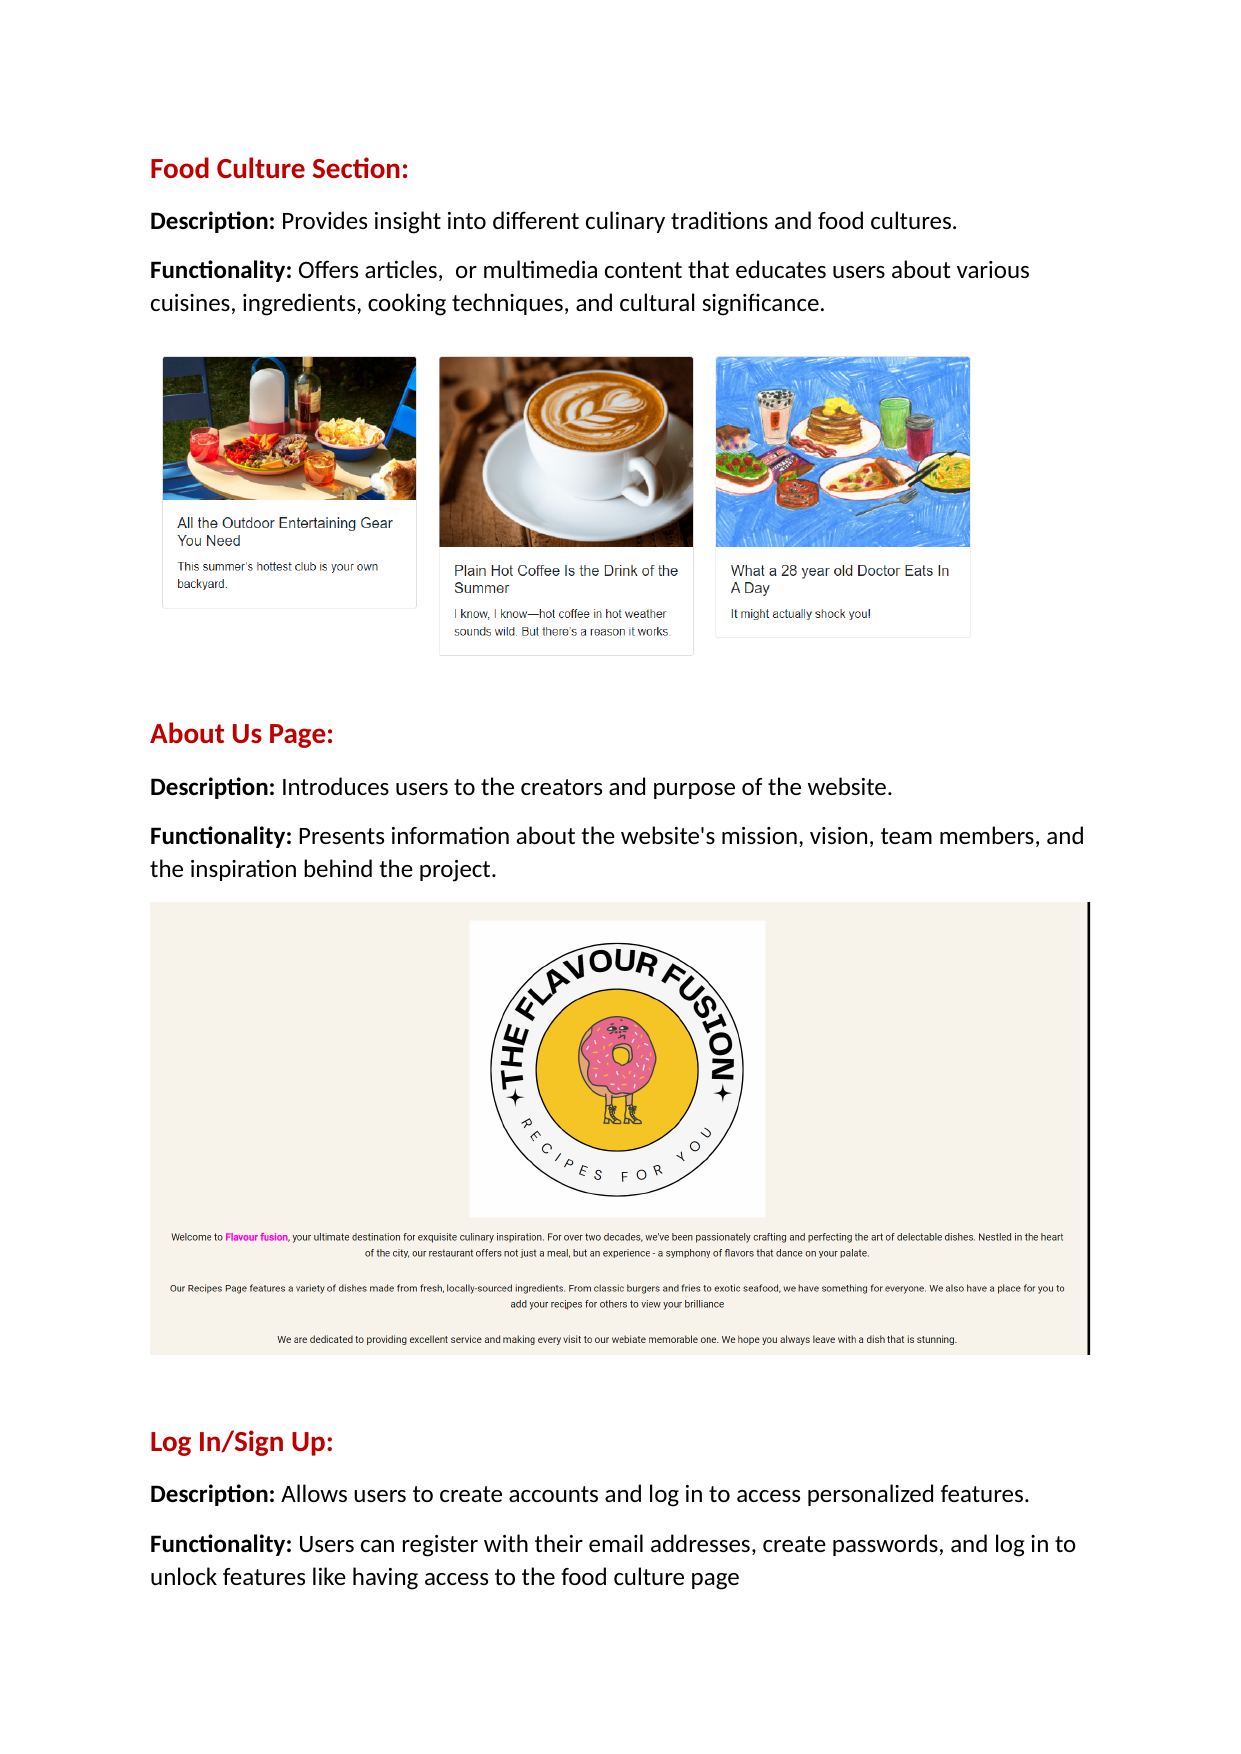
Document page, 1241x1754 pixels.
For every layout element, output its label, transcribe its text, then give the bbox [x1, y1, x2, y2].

text Functionality: Presents information about the website's mission, vision, team members, and the inspiration behind the project. [150, 820, 1090, 884]
picture [150, 902, 1091, 1355]
text Functionality: Users can register with their email addresses, create passwords, and log in to unlock features like having access to the food culture page [150, 1528, 1090, 1591]
text About Us Page: [150, 716, 1090, 751]
text Description: Allows users to create accounts and log in to access personalized features. [150, 1478, 1090, 1509]
text Log In/Sign Up: [150, 1423, 1090, 1459]
text Functionality: Offers articles, or multimedia content that educates users about various cuisines, ingredients, cooking techniques, and cultural significance. [150, 255, 1090, 318]
text Description: Provides insight into different culinary traditions and food cultures. [150, 205, 1090, 236]
picture [150, 337, 1091, 697]
text Description: Introduces users to the creators and purpose of the website. [150, 771, 1090, 801]
text Food Culture Section: [150, 150, 1090, 186]
